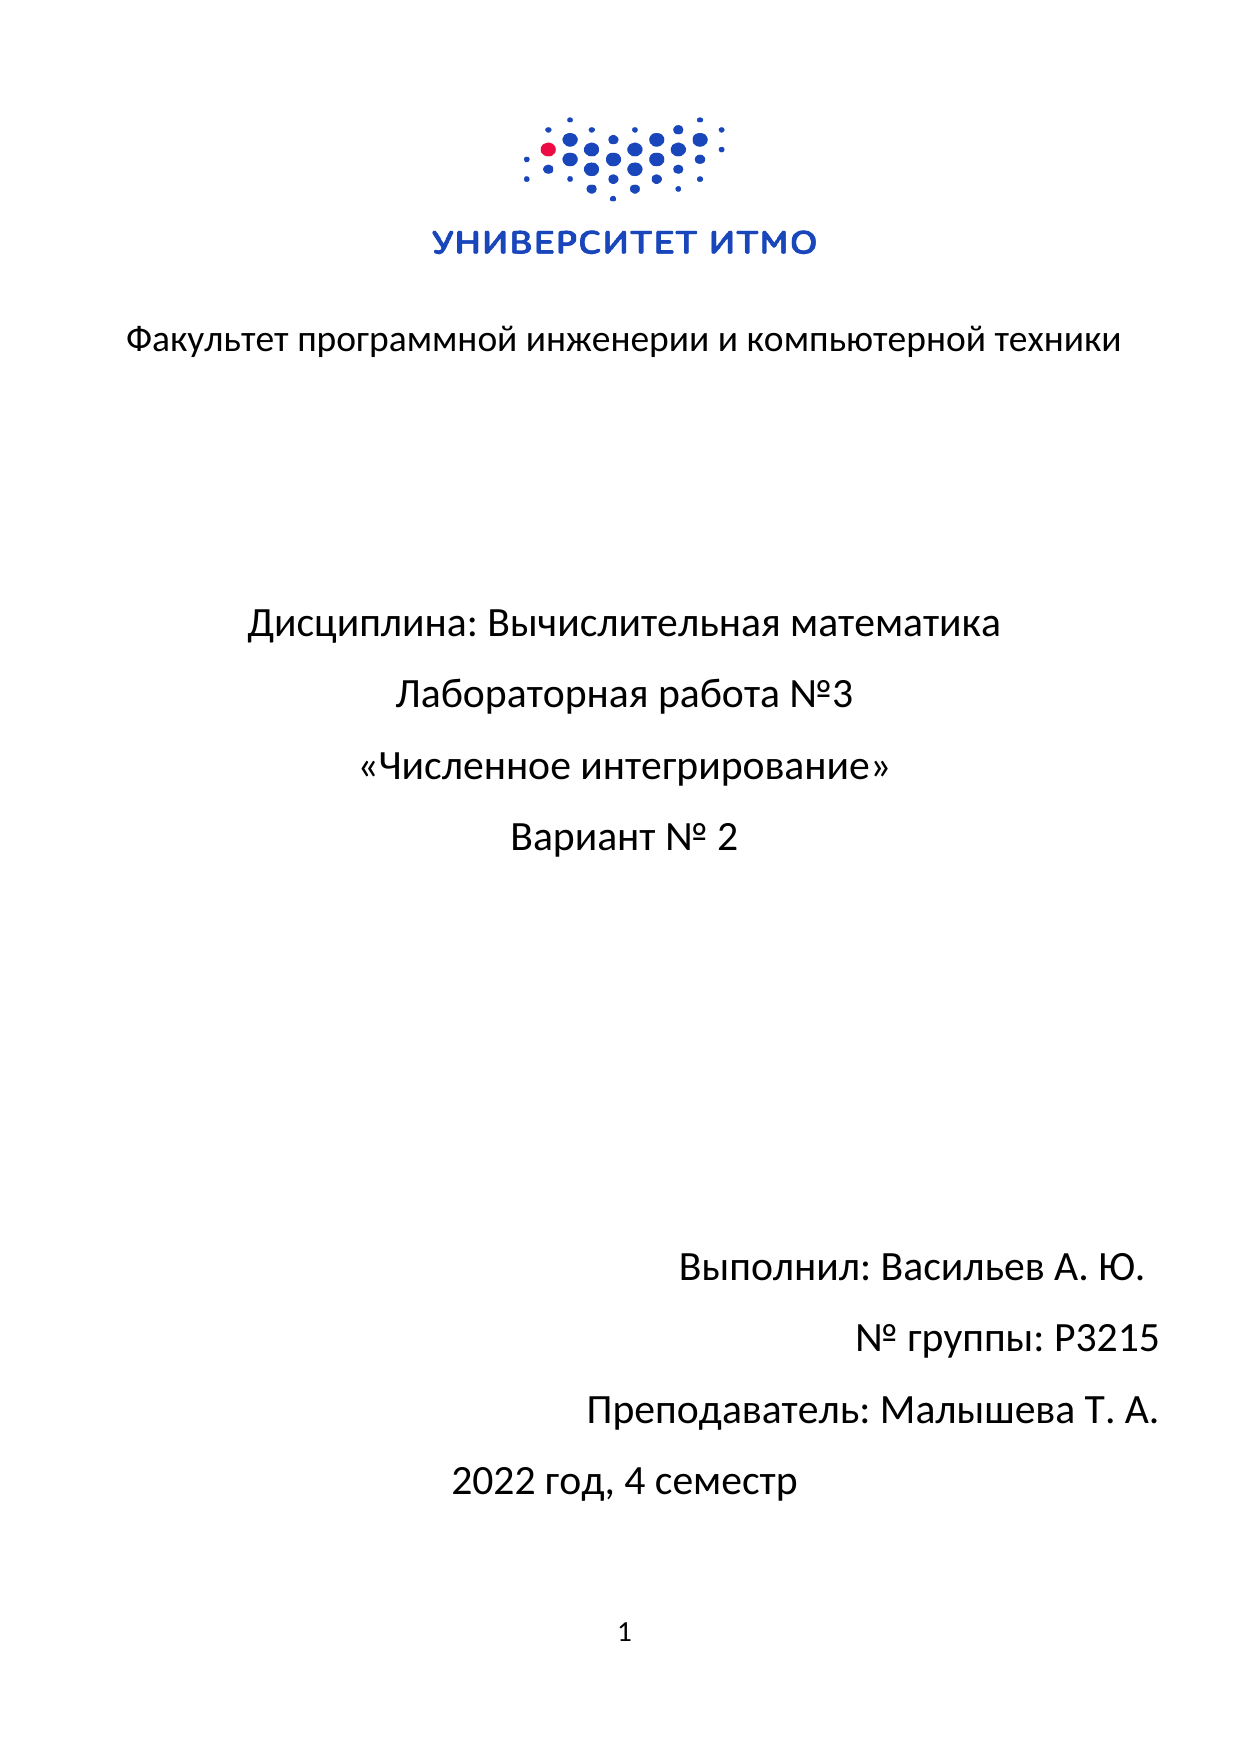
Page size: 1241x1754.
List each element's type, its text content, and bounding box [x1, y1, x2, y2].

picture [386, 75, 862, 296]
text «Численное интегрирование» [89, 739, 1160, 789]
text Факультет программной инженерии и компьютерной техники [89, 315, 1160, 361]
text Вариант № 2 [89, 810, 1160, 861]
text Преподаватель: Малышева Т. А. [539, 1383, 1160, 1433]
text Лабораторная работа №3 [89, 667, 1160, 718]
text Выполнил: Васильев А. Ю. [605, 1239, 1160, 1290]
text 2022 год, 4 семестр [89, 1454, 1160, 1505]
text Дисциплина: Вычислительная математика [89, 596, 1160, 646]
text № группы: P3215 [89, 1311, 1160, 1362]
